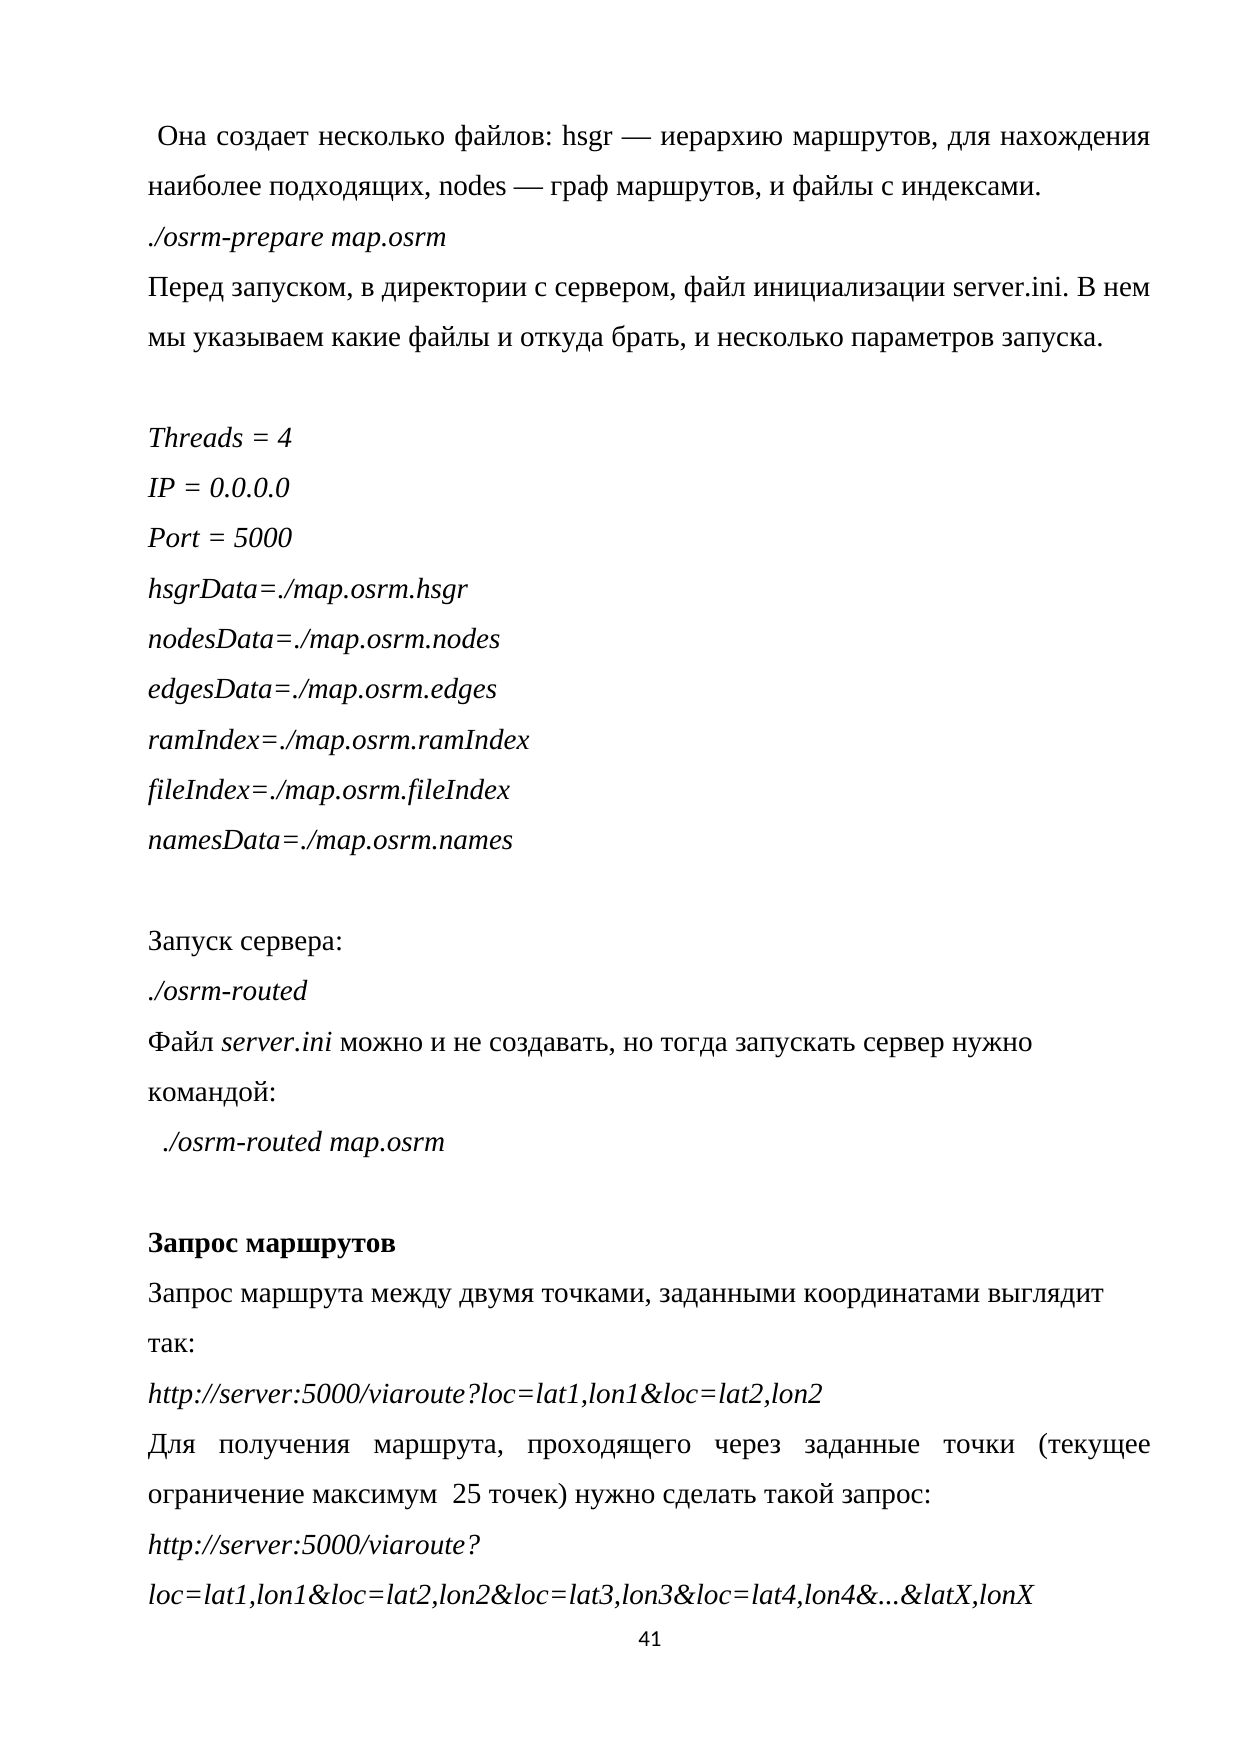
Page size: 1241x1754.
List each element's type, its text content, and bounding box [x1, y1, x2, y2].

text Перед запуском, в директории с сервером, файл инициализации server.ini. В нем мы указываем какие файлы и откуда брать, и несколько параметров запуска. [148, 269, 1152, 353]
text hsgrData=./map.osrm.hsgr [148, 571, 1152, 604]
text http://server:5000/viaroute?loc=lat1,lon1&loc=lat2,lon2 [148, 1376, 1152, 1409]
text ./osrm-prepare map.osrm [148, 219, 1152, 252]
text Она создает несколько файлов: hsgr — иерархию маршрутов, для нахождения наиболее подходящих, nodes — граф маршрутов, и файлы с индексами. [148, 118, 1152, 202]
text Threads = 4 [148, 420, 1152, 453]
text edgesData=./map.osrm.edges [148, 672, 1152, 705]
text nodesData=./map.osrm.nodes [148, 621, 1152, 655]
text Запуск сервера: [148, 923, 1152, 957]
text ./osrm-routed map.osrm [148, 1124, 1152, 1158]
text http://server:5000/viaroute?loc=lat1,lon1&loc=lat2,lon2&loc=lat3,lon3&loc=lat4,lon4&...&latX,lonX [148, 1527, 1152, 1611]
text IP = 0.0.0.0 [148, 470, 1152, 504]
text Port = 5000 [148, 521, 1152, 554]
text Для получения маршрута, проходящего через заданные точки (текущее ограничение максимум 25 точек) нужно сделать такой запрос: [148, 1426, 1152, 1510]
text Запрос маршрутов [148, 1225, 1152, 1258]
text namesData=./map.osrm.names [148, 822, 1152, 856]
text fileIndex=./map.osrm.fileIndex [148, 772, 1152, 806]
text Файл server.ini можно и не создавать, но тогда запускать сервер нужно командой: [148, 1024, 1152, 1108]
text ./osrm-routed [148, 973, 1152, 1007]
text ramIndex=./map.osrm.ramIndex [148, 722, 1152, 755]
text Запрос маршрута между двумя точками, заданными координатами выглядит так: [148, 1275, 1152, 1359]
